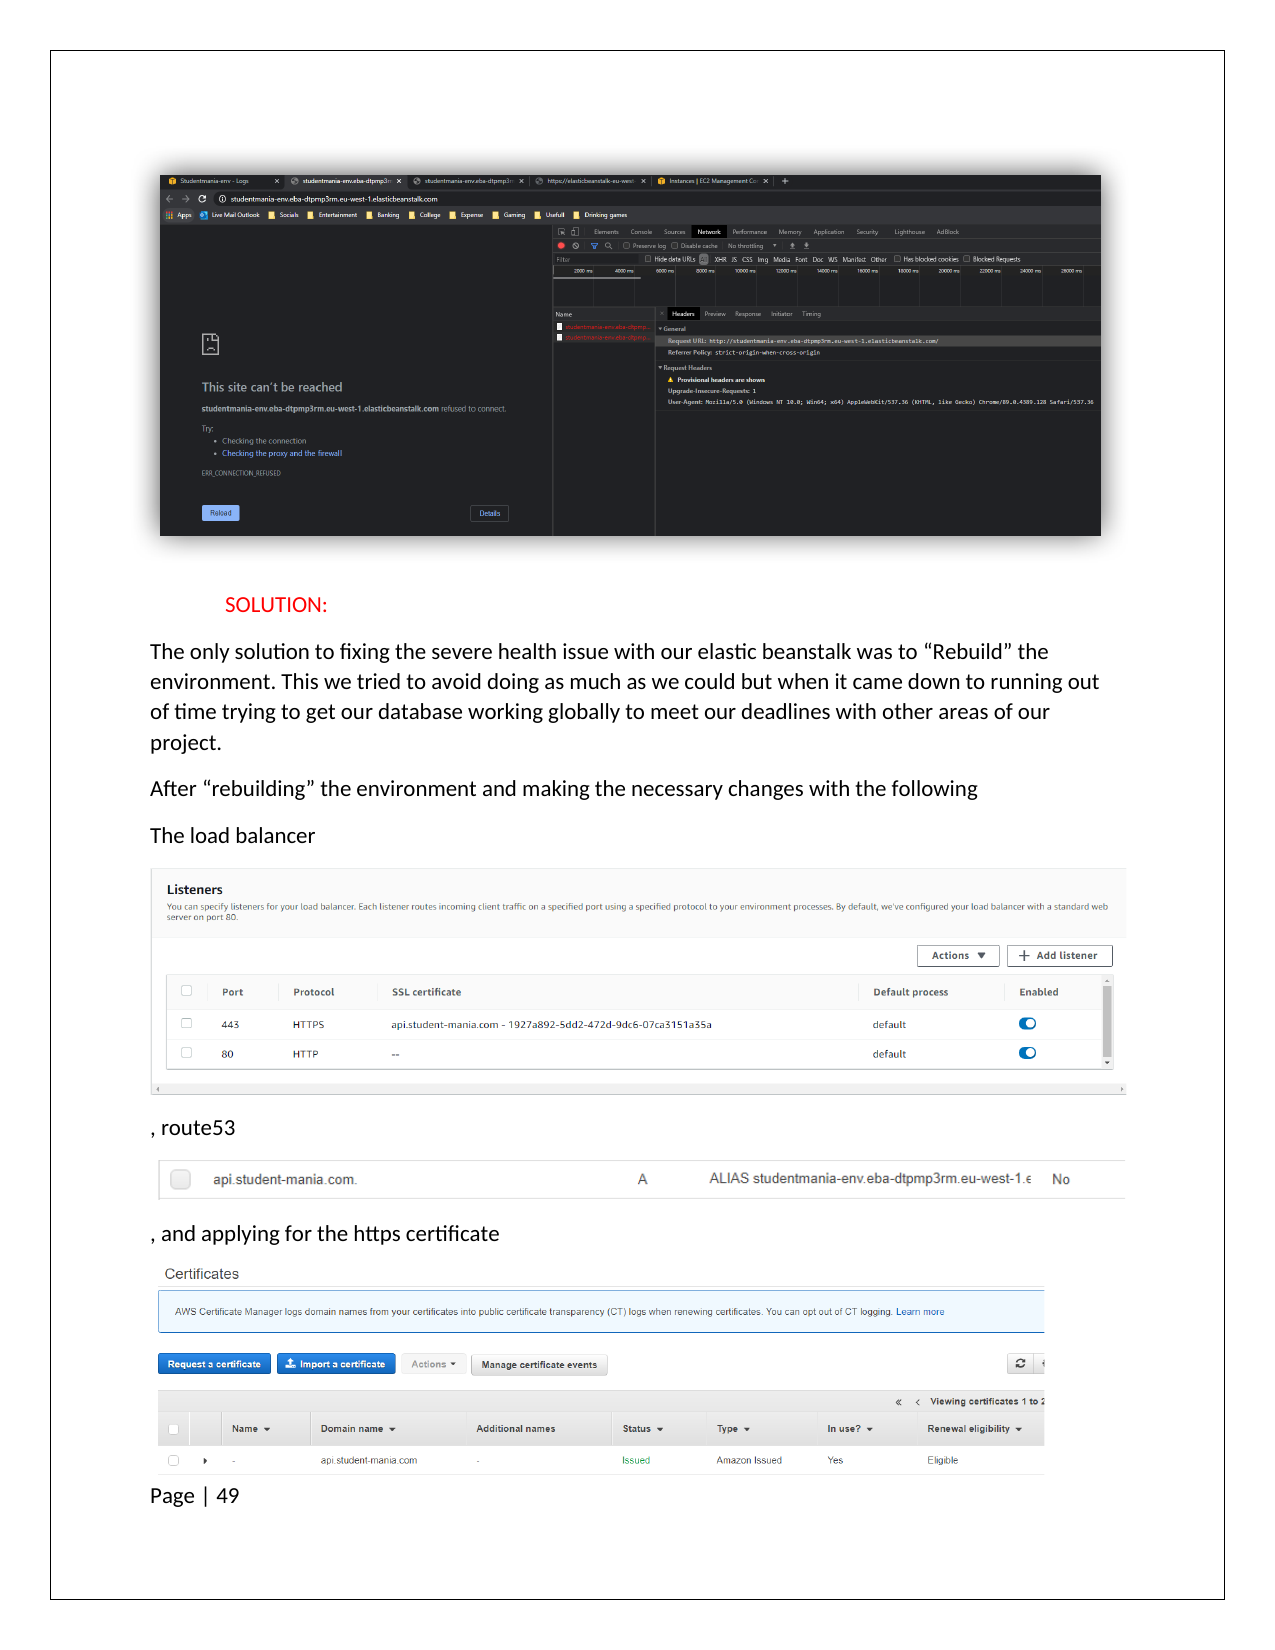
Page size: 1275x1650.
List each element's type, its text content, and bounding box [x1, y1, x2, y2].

picture [150, 868, 1127, 1095]
text After “rebuilding” the environment and making the necessary changes with the following [150, 774, 1125, 802]
text , route53 [150, 1113, 1125, 1142]
picture [150, 1160, 1125, 1200]
text The load balancer [150, 821, 1125, 849]
text The only solution to fixing the severe health issue with our elastic beanstalk was to “Rebuild” the environment. This we tried to avoid doing as much as we could but when it came down to running out of time trying to get our database working globally to meet our deadlines with other areas of our project. [150, 637, 1125, 756]
picture [160, 175, 1101, 536]
picture [150, 1265, 1045, 1476]
text , and applying for the https certificate [150, 1219, 1125, 1247]
